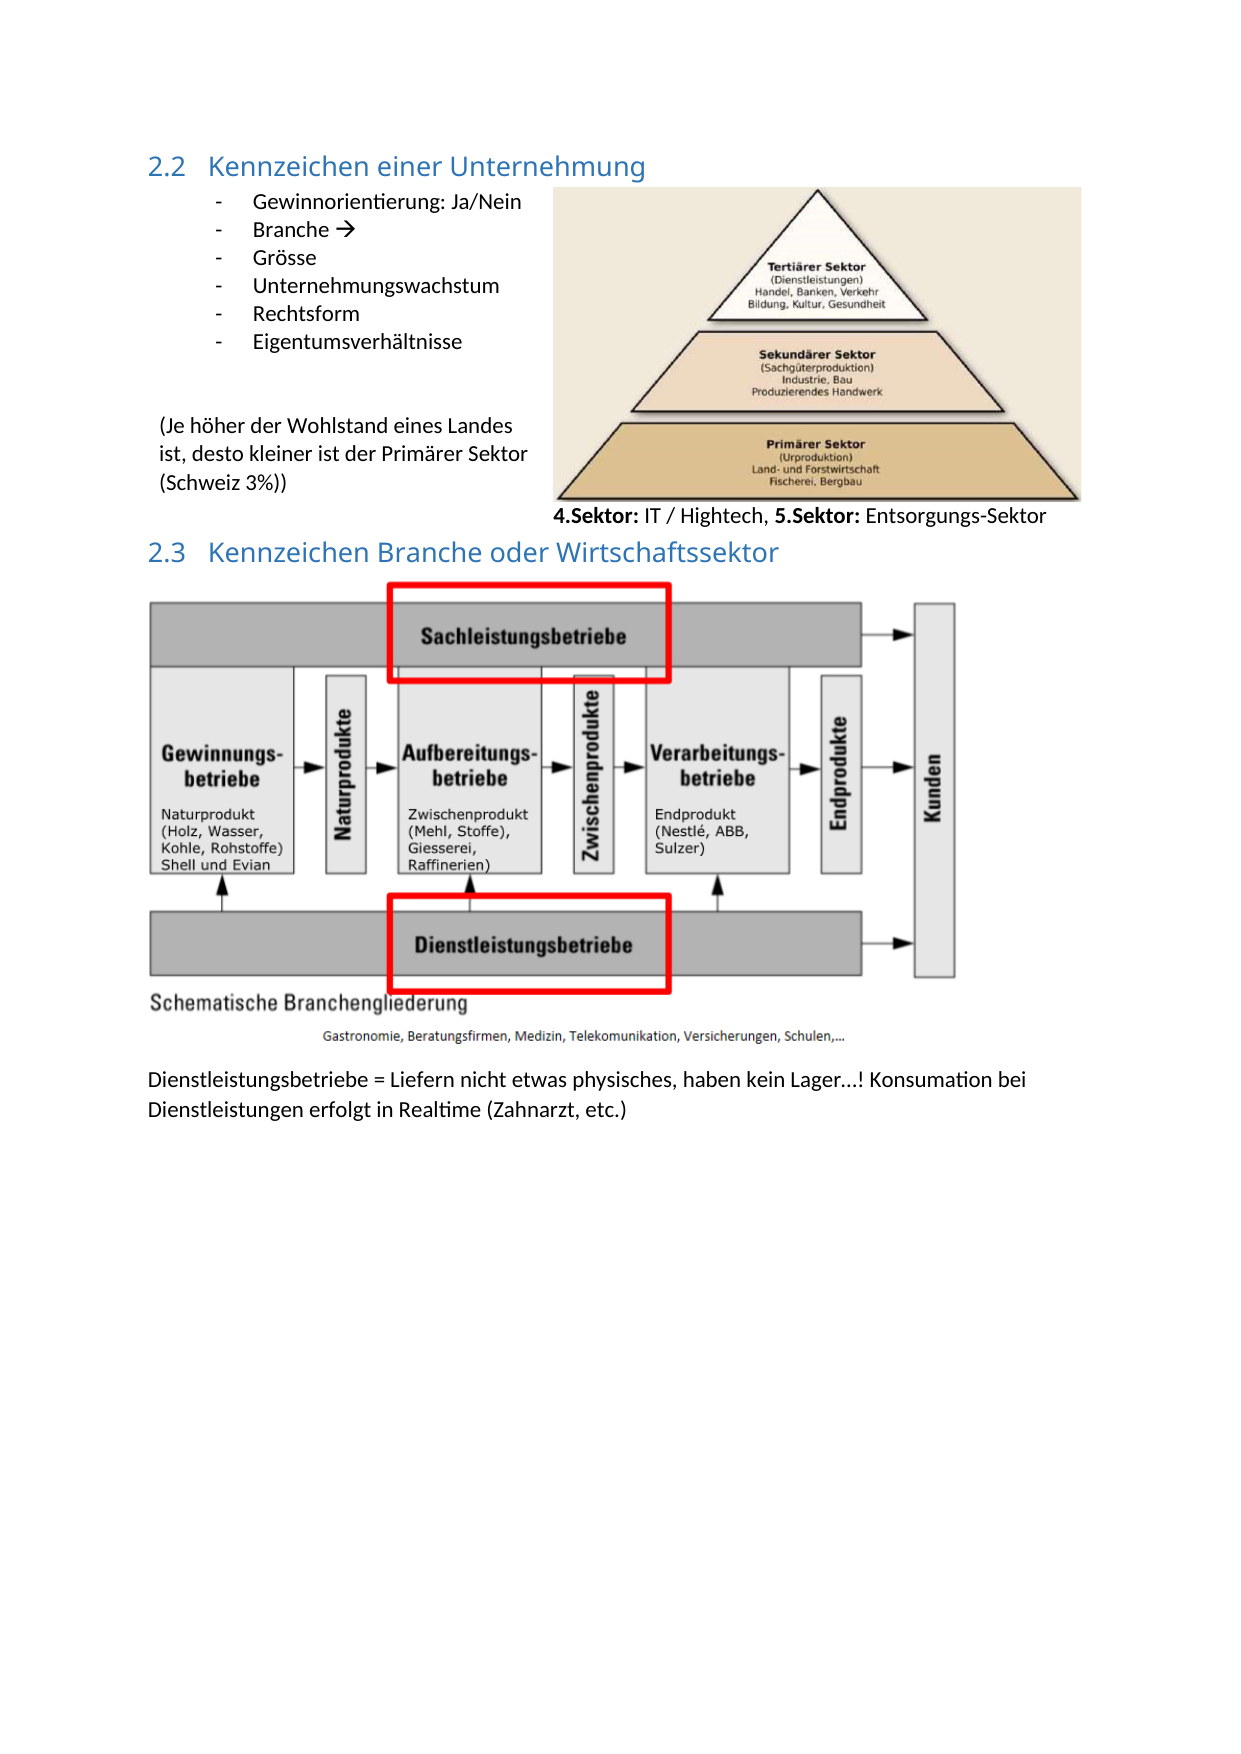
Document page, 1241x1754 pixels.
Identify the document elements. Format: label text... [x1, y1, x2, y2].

subtitle Kennzeichen einer Unternehmung [148, 148, 1093, 184]
text Dienstleistungsbetriebe = Liefern nicht etwas physisches, haben kein Lager…! Konsumation bei Dienstleistungen erfolgt in Realtime (Zahnarzt, etc.) [148, 1065, 1093, 1123]
table_header 4.Sektor: IT / Hightech, 5.Sektor: Entsorgungs-Sektor [542, 188, 1093, 529]
picture [147, 573, 968, 1047]
table_header Gewinnorientierung: Ja/Nein Branche Grösse Unternehmungswachstum Rechtsform Eigentumsverhältnisse (Je höher der Wohlstand eines Landes ist, desto kleiner ist der Primärer Sektor (Schweiz 3%)) [148, 188, 542, 529]
picture [553, 187, 1082, 502]
subtitle Kennzeichen Branche oder Wirtschaftssektor [148, 533, 1093, 570]
